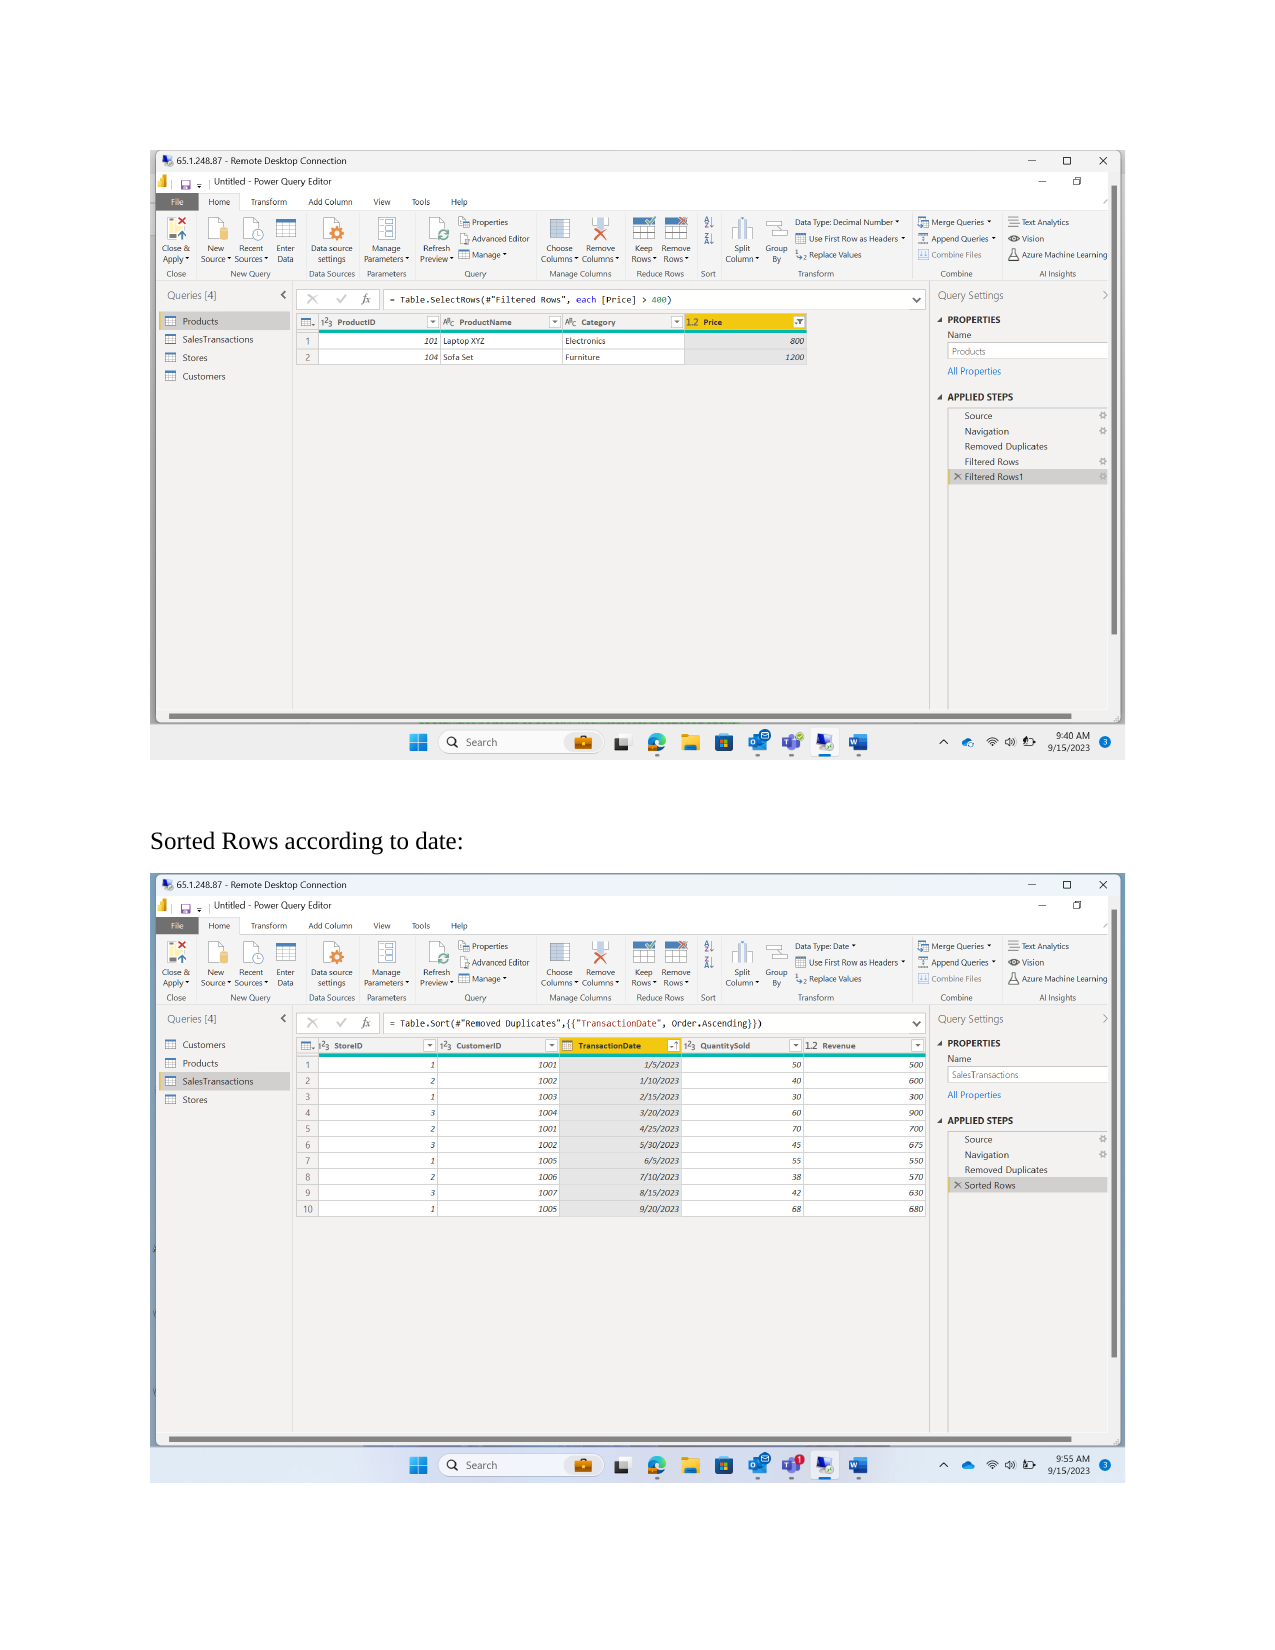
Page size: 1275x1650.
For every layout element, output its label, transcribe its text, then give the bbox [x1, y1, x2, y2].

picture [150, 150, 1125, 760]
text Sorted Rows according to date: [150, 826, 1125, 855]
picture [150, 873, 1125, 1483]
